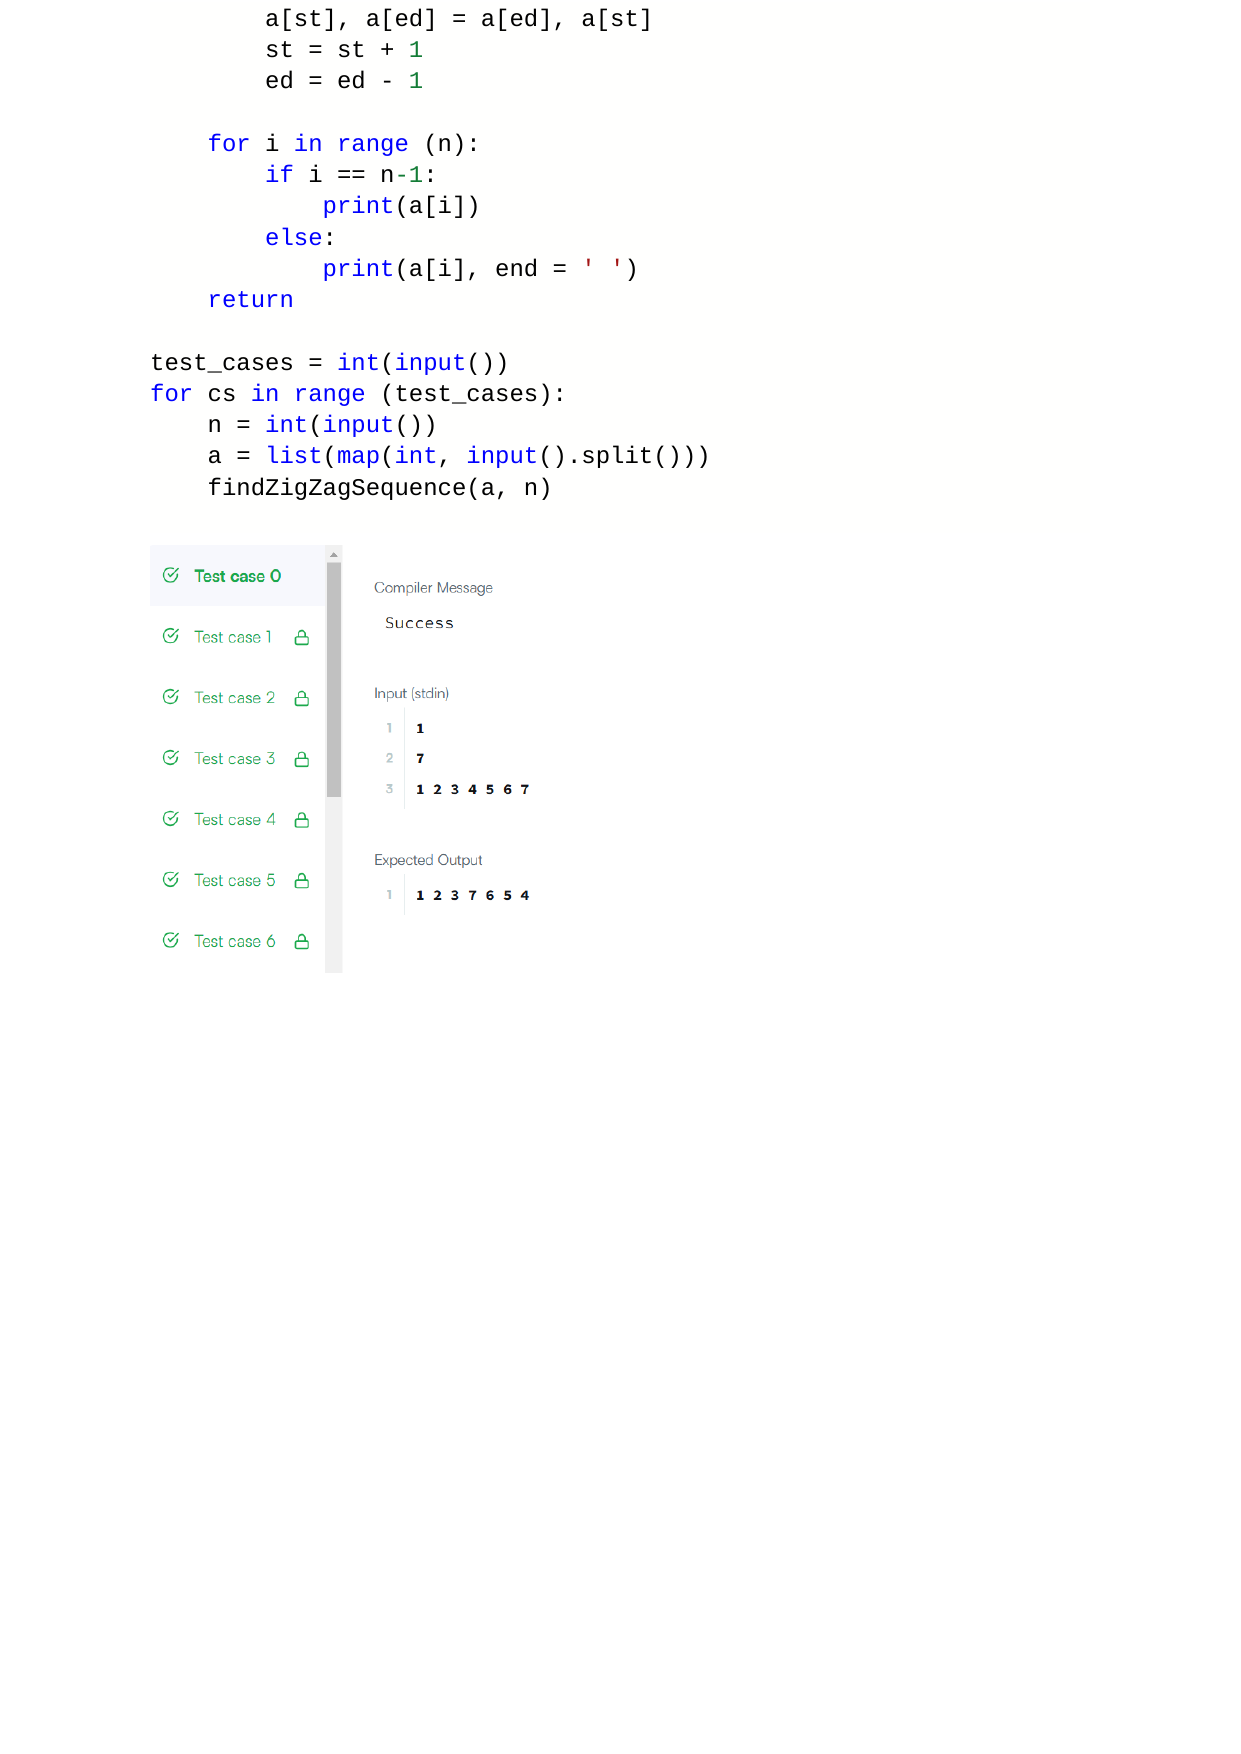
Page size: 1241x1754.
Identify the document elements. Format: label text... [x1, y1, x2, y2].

text else: [150, 221, 1090, 252]
text return [150, 283, 1090, 315]
text print(a[i]) [150, 190, 1090, 221]
text a = list(map(int, input().split())) [150, 440, 1090, 471]
text ed = ed - 1 [150, 65, 1090, 96]
text for i in range (n): [150, 127, 1090, 158]
text print(a[i], end = ' ') [150, 252, 1090, 283]
text n = int(input()) [150, 408, 1090, 440]
text findZigZagSequence(a, n) [150, 471, 1090, 502]
text a[st], a[ed] = a[ed], a[st] [150, 2, 1090, 33]
text if i == n-1: [150, 158, 1090, 190]
text st = st + 1 [150, 33, 1090, 65]
picture [150, 533, 699, 973]
text for cs in range (test_cases): [150, 377, 1090, 408]
text test_cases = int(input()) [150, 346, 1090, 377]
